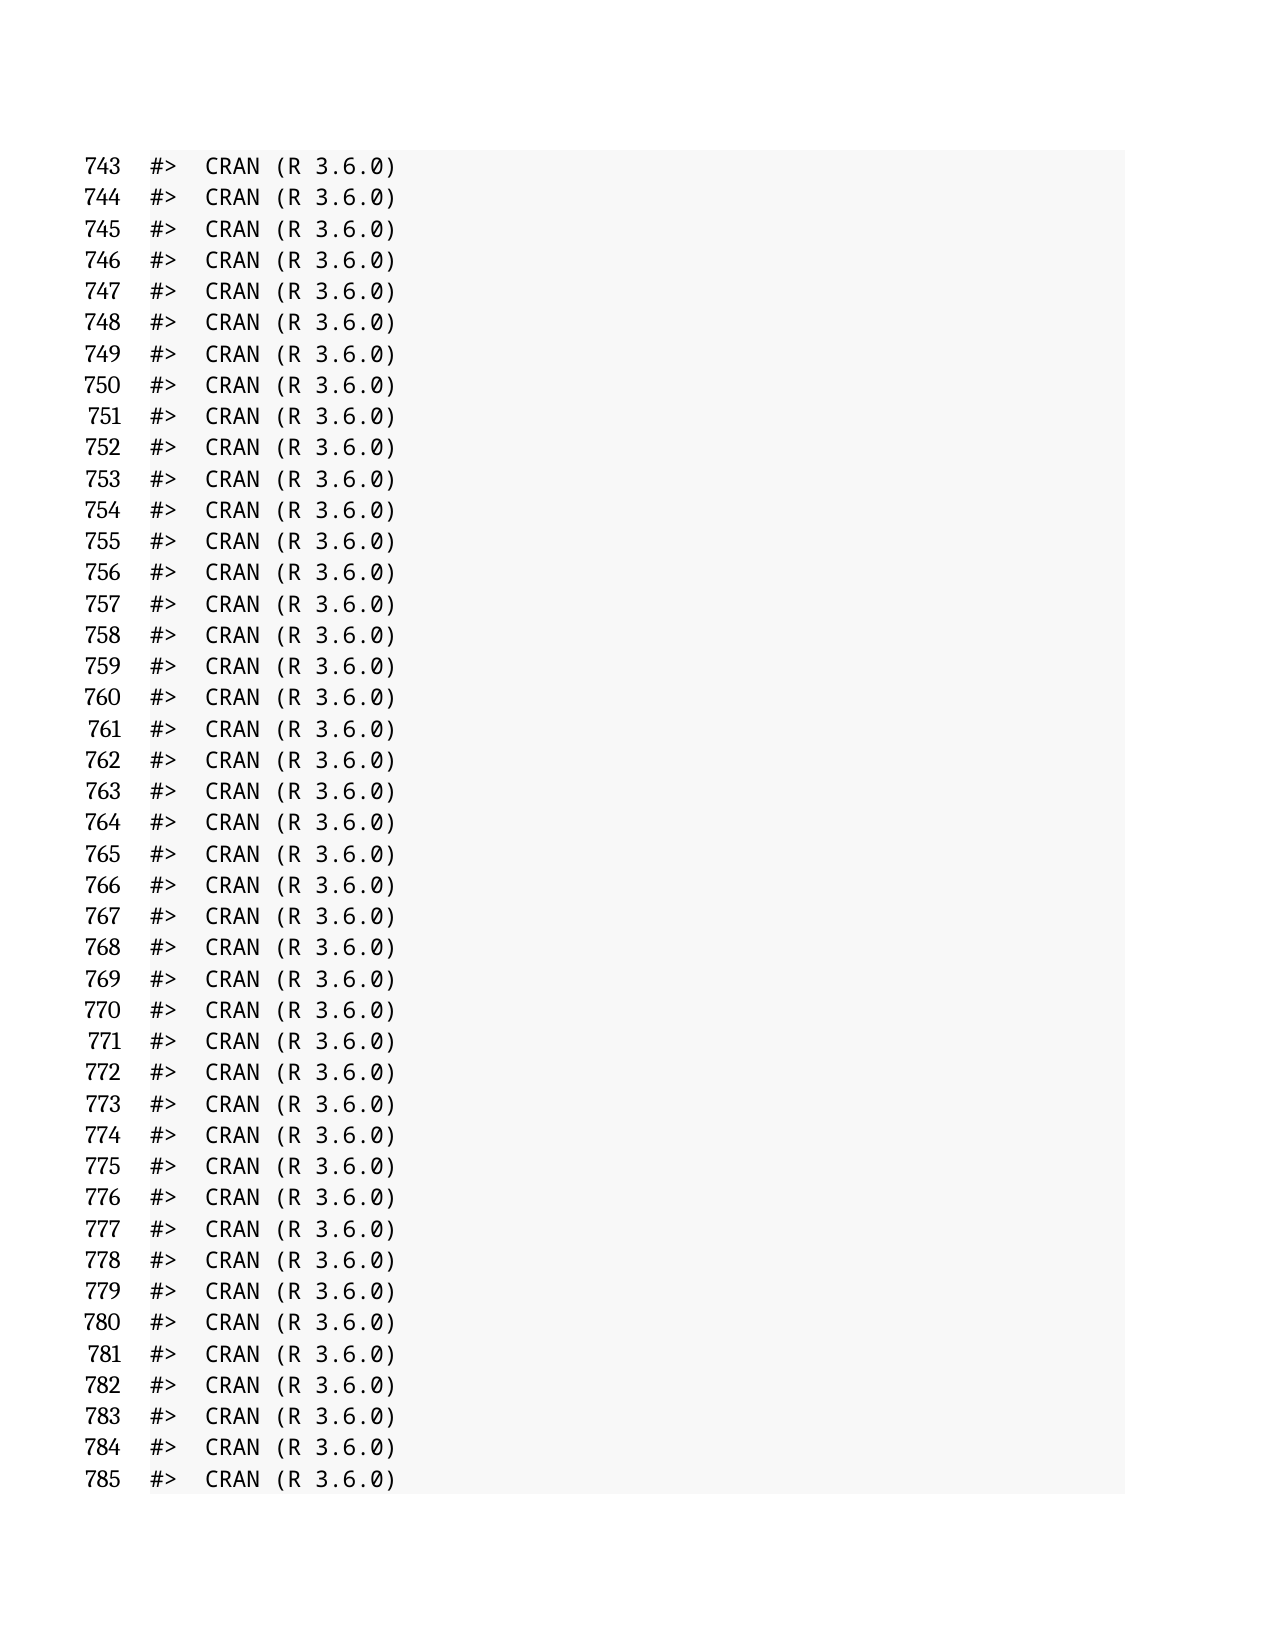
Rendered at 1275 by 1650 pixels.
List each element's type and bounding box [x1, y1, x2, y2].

text [150, 150, 1125, 1494]
